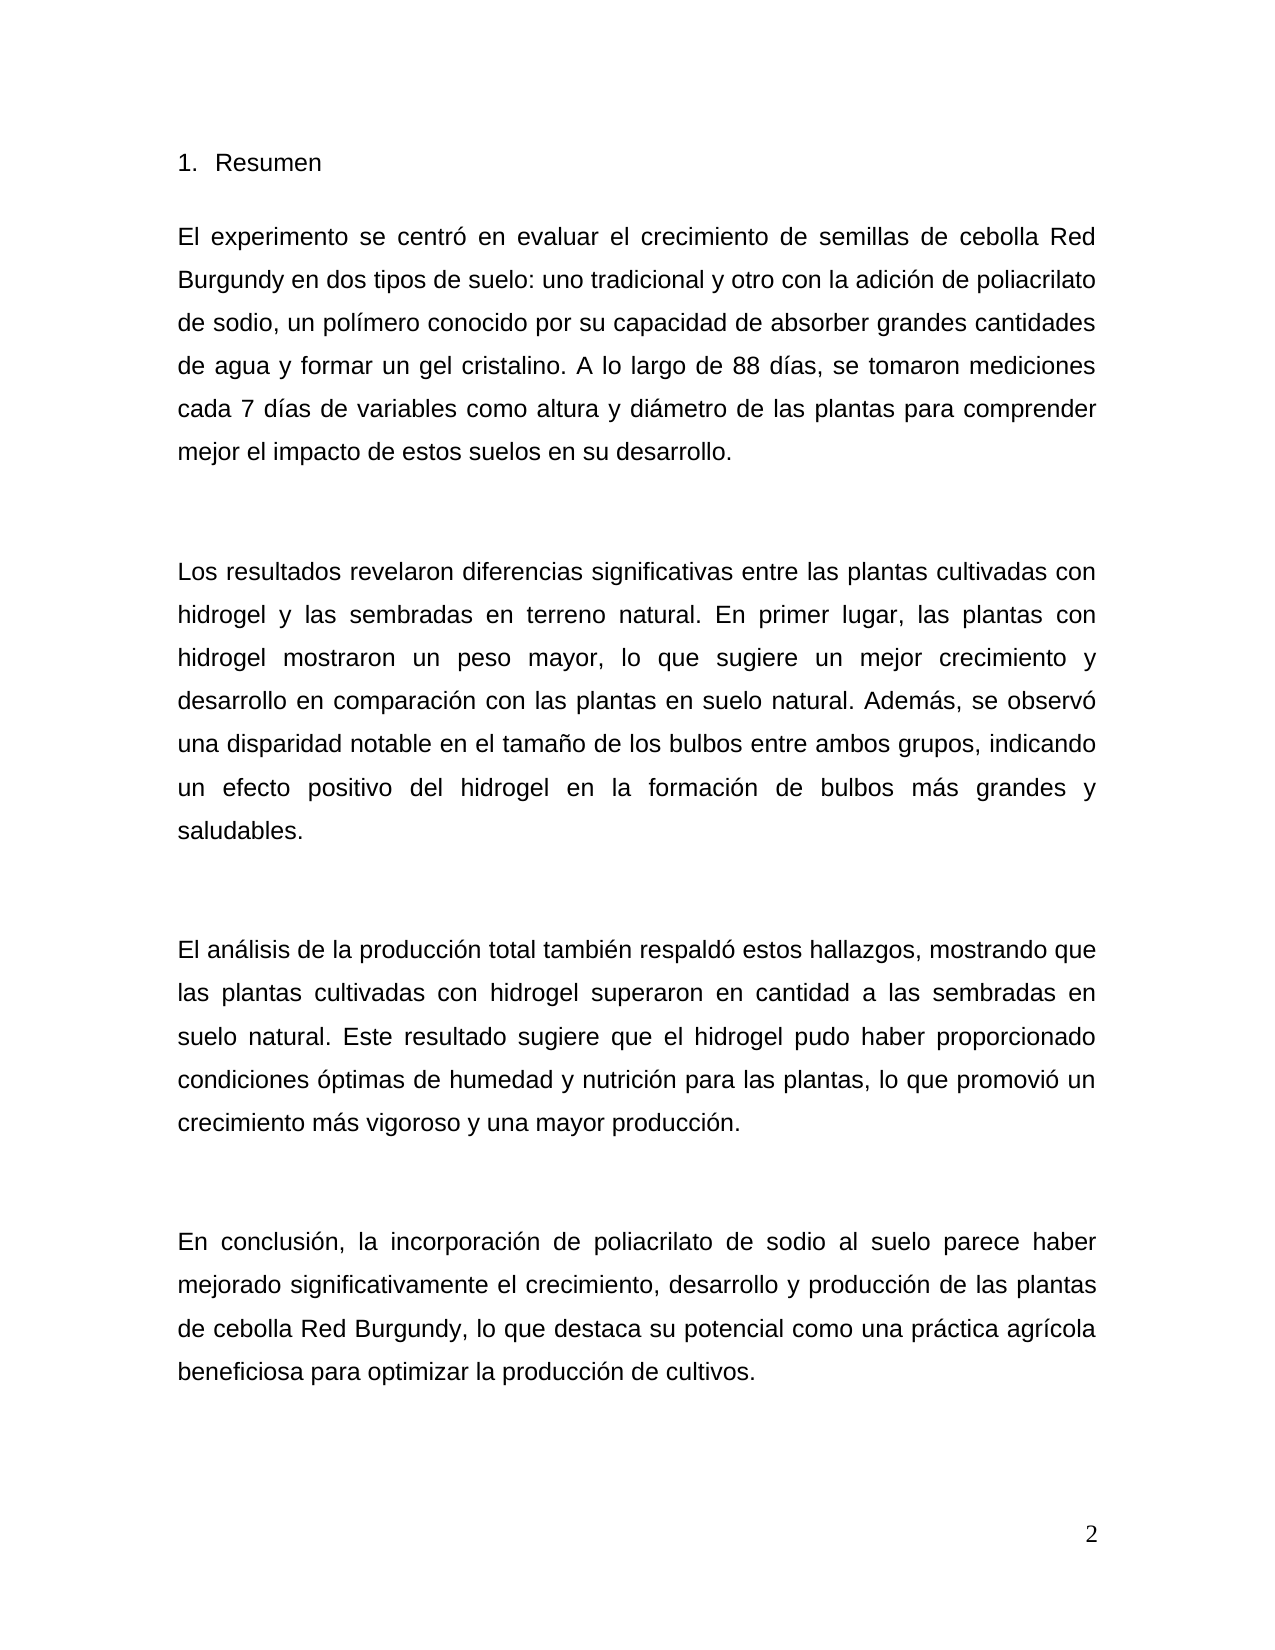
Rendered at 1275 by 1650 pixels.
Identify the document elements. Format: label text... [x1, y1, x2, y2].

text En conclusión, la incorporación de poliacrilato de sodio al suelo parece haber mejorado significativamente el crecimiento, desarrollo y producción de las plantas de cebolla Red Burgundy, lo que destaca su potencial como una práctica agrícola beneficiosa para optimizar la producción de cultivos. [177, 1227, 1098, 1386]
text Los resultados revelaron diferencias significativas entre las plantas cultivadas con hidrogel y las sembradas en terreno natural. En primer lugar, las plantas con hidrogel mostraron un peso mayor, lo que sugiere un mejor crecimiento y desarrollo en comparación con las plantas en suelo natural. Además, se observó una disparidad notable en el tamaño de los bulbos entre ambos grupos, indicando un efecto positivo del hidrogel en la formación de bulbos más grandes y saludables. [177, 557, 1098, 844]
text El experimento se centró en evaluar el crecimiento de semillas de cebolla Red Burgundy en dos tipos de suelo: uno tradicional y otro con la adición de poliacrilato de sodio, un polímero conocido por su capacidad de absorber grandes cantidades de agua y formar un gel cristalino. A lo largo de 88 días, se tomaron mediciones cada 7 días de variables como altura y diámetro de las plantas para comprender mejor el impacto de estos suelos en su desarrollo. [177, 222, 1098, 466]
list Resumen [177, 148, 1098, 176]
text El análisis de la producción total también respaldó estos hallazgos, mostrando que las plantas cultivadas con hidrogel superaron en cantidad a las sembradas en suelo natural. Este resultado sugiere que el hidrogel pudo haber proporcionado condiciones óptimas de humedad y nutrición para las plantas, lo que promovió un crecimiento más vigoroso y una mayor producción. [177, 935, 1098, 1137]
